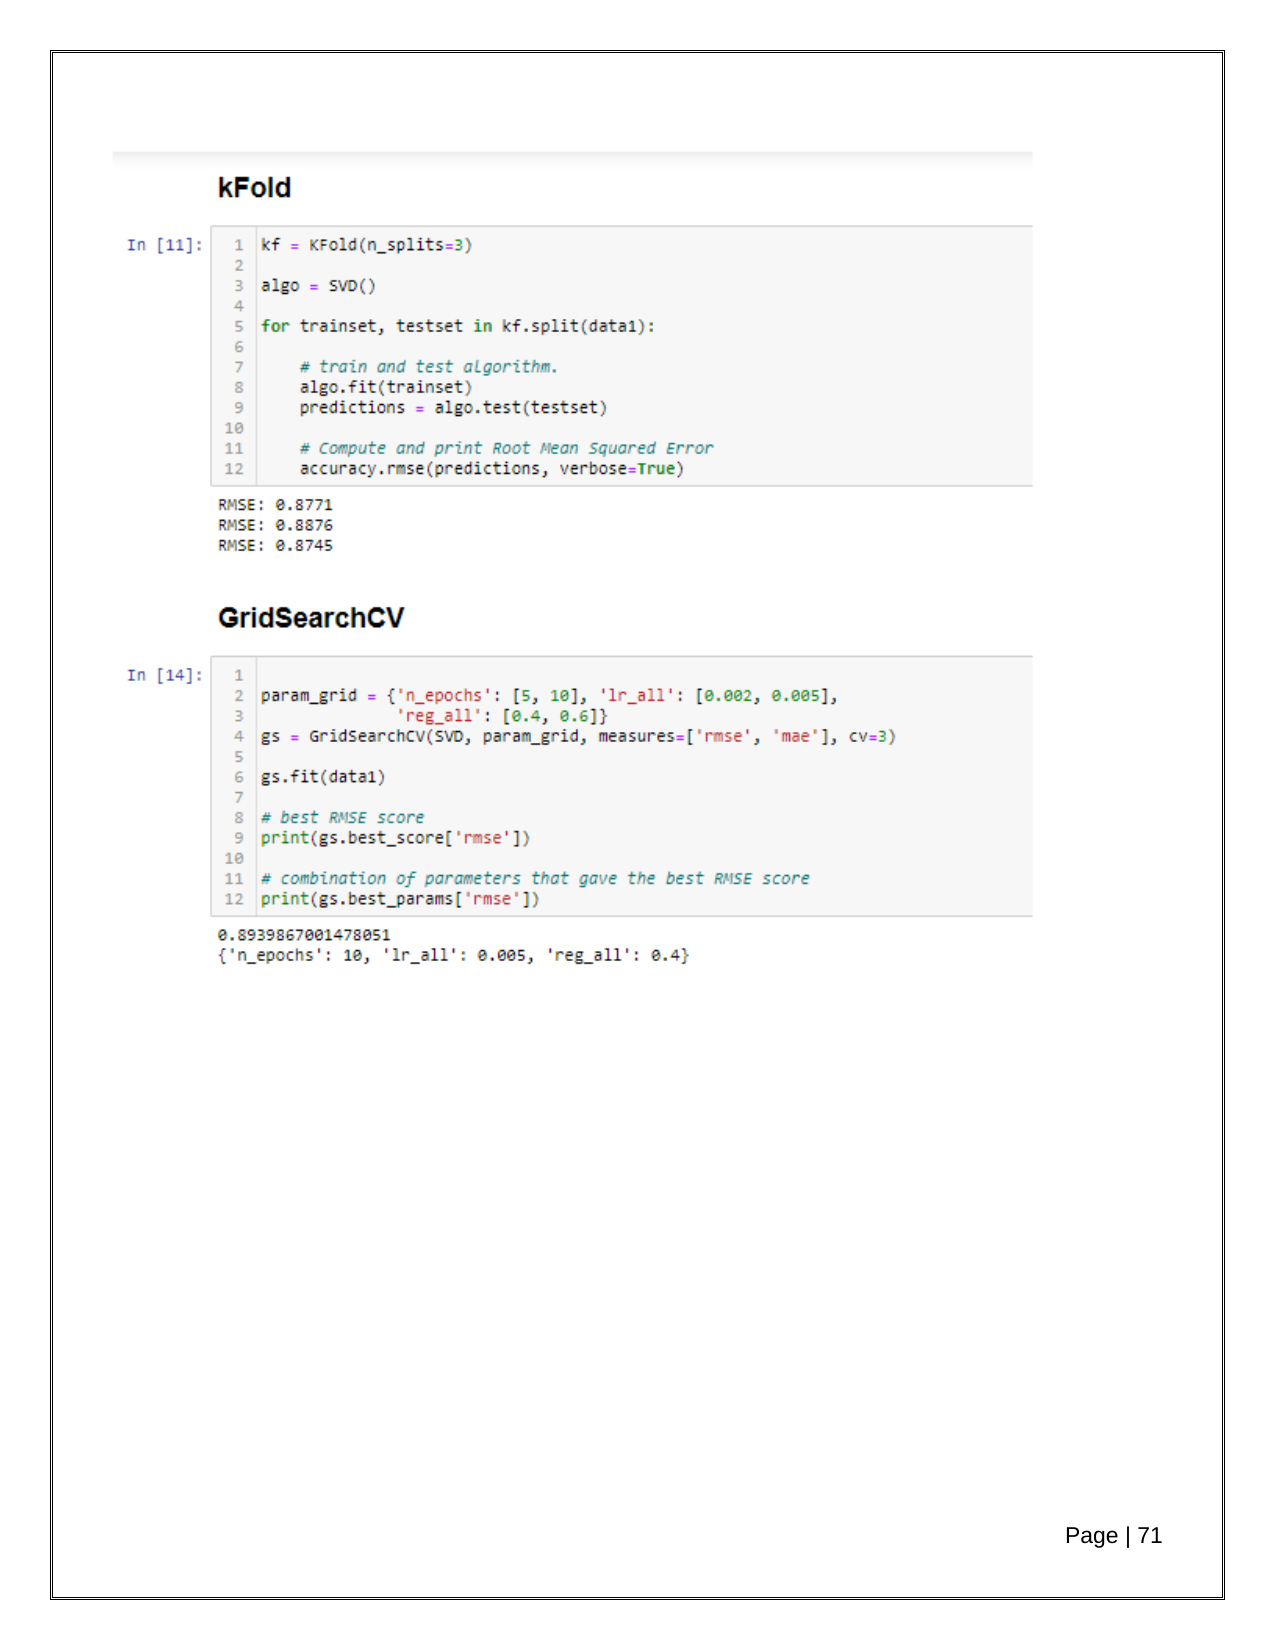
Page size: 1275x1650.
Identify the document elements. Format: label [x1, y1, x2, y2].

picture [112, 150, 1033, 972]
